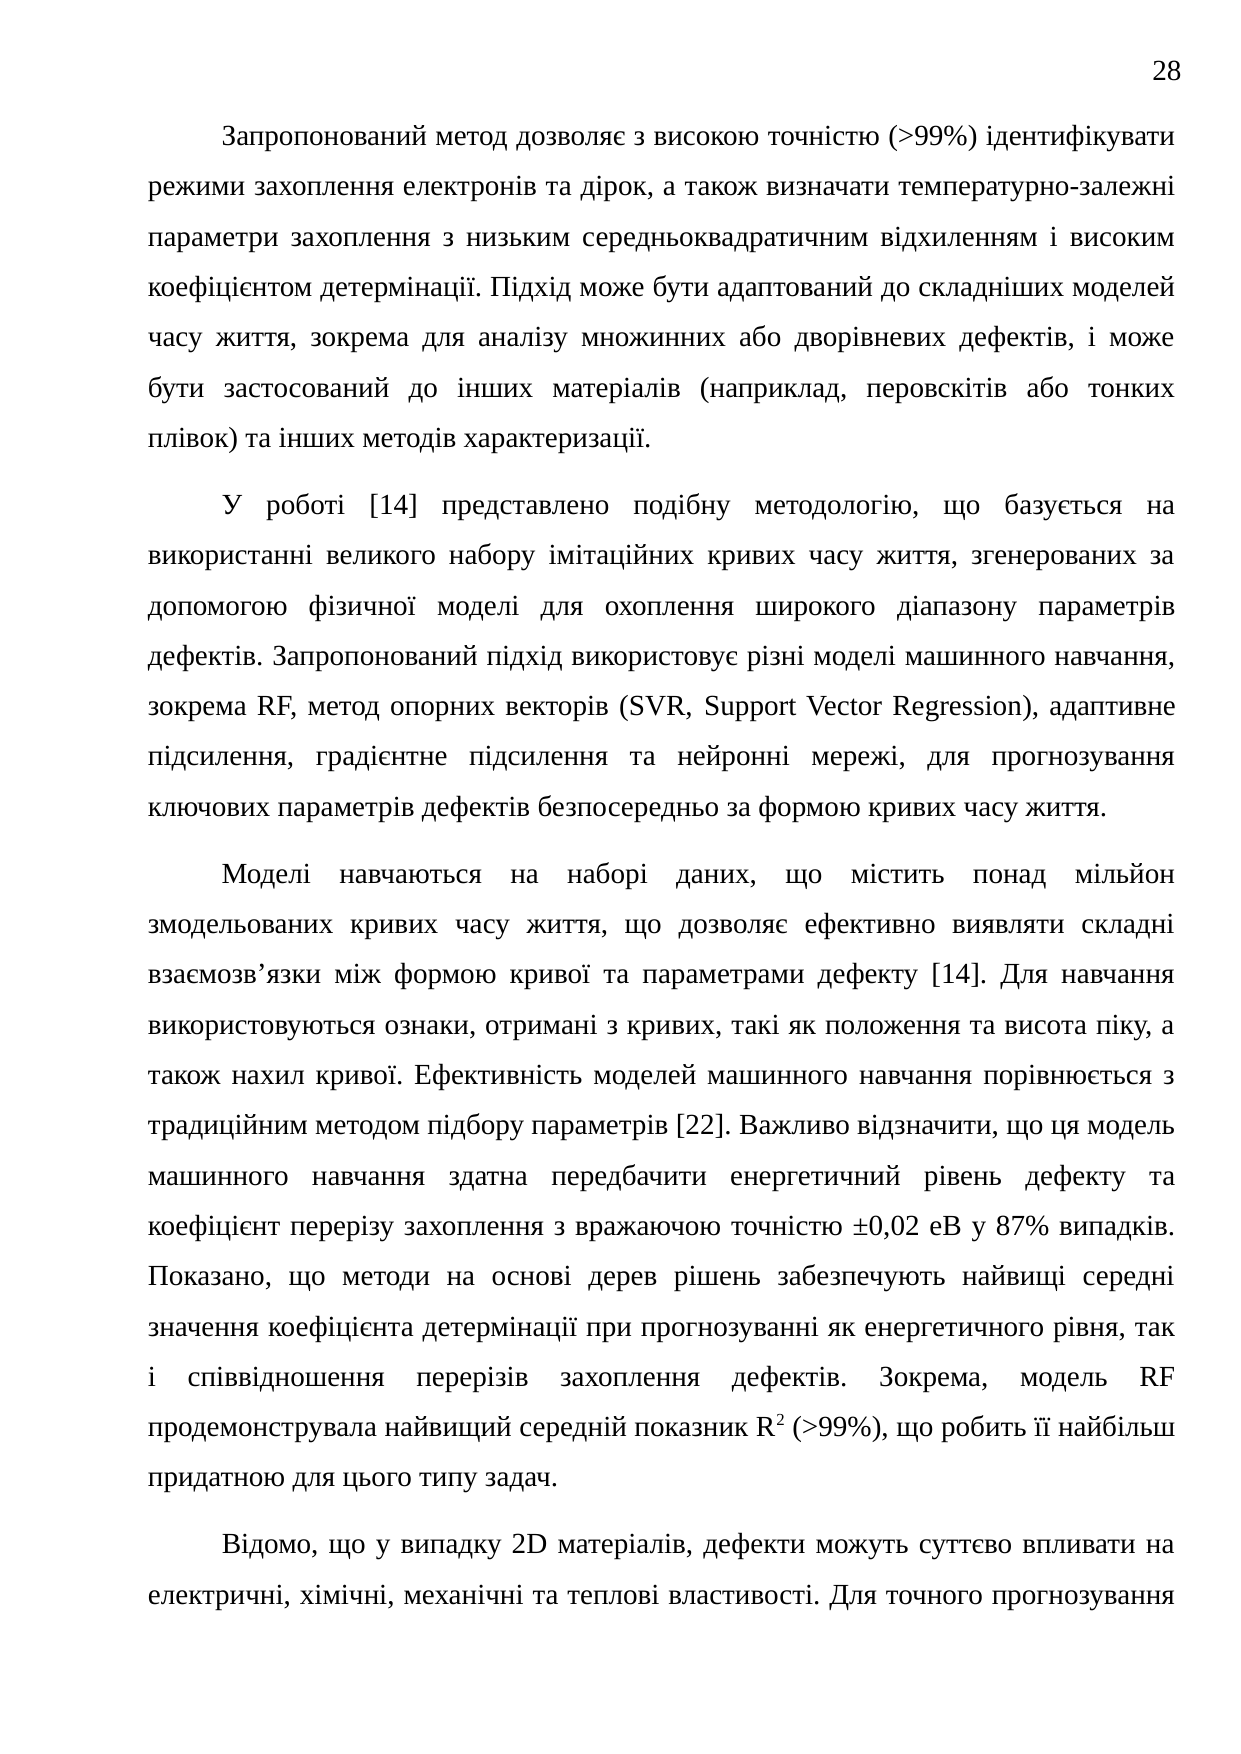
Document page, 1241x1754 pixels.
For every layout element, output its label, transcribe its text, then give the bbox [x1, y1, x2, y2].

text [148, 1527, 1176, 1610]
text Запропонований метод дозволяє з високою точністю (>99%) ідентифікувати режими захоплення електронів та дірок, а також визначати температурно-залежні параметри захоплення з низьким середньоквадратичним відхиленням і високим коефіцієнтом детермінації. Підхід може бути адаптований до складніших моделей часу життя, зокрема для аналізу множинних або дворівневих дефектів, і може бути застосований до інших матеріалів (наприклад, перовскітів або тонких плівок) та інших методів характеризації. [148, 118, 1176, 453]
text Моделі навчаються на наборі даних, що містить понад мільйон змодельованих кривих часу життя, що дозволяє ефективно виявляти складні взаємозв’язки між формою кривої та параметрами дефекту [14]. Для навчання використовуються ознаки, отримані з кривих, такі як положення та висота піку, а також нахил кривої. Ефективність моделей машинного навчання порівнюється з традиційним методом підбору параметрів [22]. Важливо відзначити, що ця модель машинного навчання здатна передбачити енергетичний рівень дефекту та коефіцієнт перерізу захоплення з вражаючою точністю ±0,02 еВ у 87% випадків. Показано, що методи на основі дерев рішень забезпечують найвищі середні значення коефіцієнта детермінації при прогнозуванні як енергетичного рівня, так і співвідношення перерізів захоплення дефектів. Зокрема, модель RF продемонструвала найвищий середній показник R2 (>99%), що робить її найбільш придатною для цього типу задач. [148, 856, 1176, 1493]
text У роботі [14] представлено подібну методологію, що базується на використанні великого набору імітаційних кривих часу життя, згенерованих за допомогою фізичної моделі для охоплення широкого діапазону параметрів дефектів. Запропонований підхід використовує різні моделі машинного навчання, зокрема RF, метод опорних векторів (SVR, Support Vector Regression), адаптивне підсилення, градієнтне підсилення та нейронні мережі, для прогнозування ключових параметрів дефектів безпосередньо за формою кривих часу життя. [148, 487, 1176, 822]
